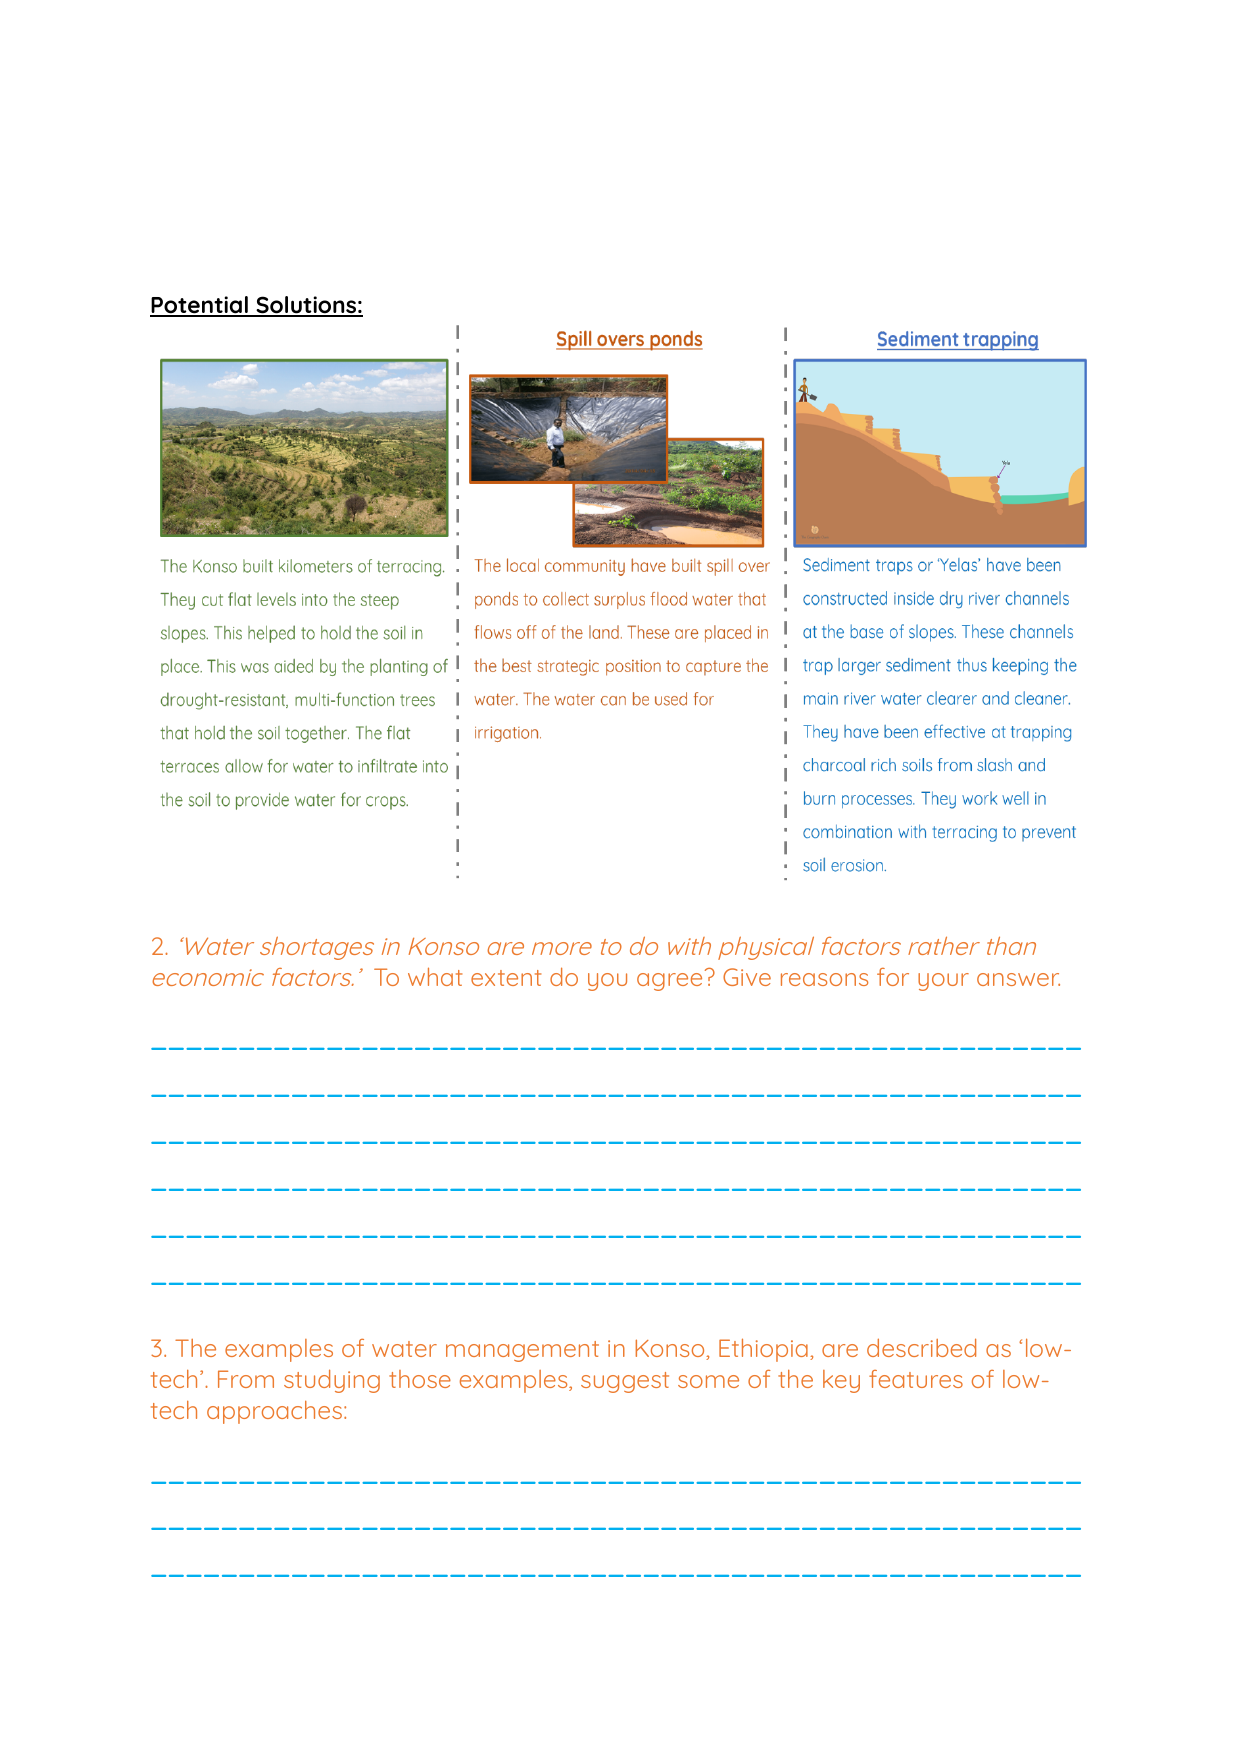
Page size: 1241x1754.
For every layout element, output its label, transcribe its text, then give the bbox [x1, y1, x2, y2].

text __________________________________________________________________________________________________________ [150, 1209, 1090, 1287]
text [150, 1455, 1090, 1580]
text 3. The examples of water management in Konso, Ethiopia, are described as ‘low-tech’. From studying those examples, suggest some of the key features of low-tech approaches: [150, 1332, 1090, 1426]
text ____________________________________________________________________________________________________________________________________________________________________________________________________________________ [150, 1022, 1090, 1193]
picture [150, 319, 1090, 887]
text Potential Solutions: [150, 291, 1090, 319]
text 2. ‘Water shortages in Konso are more to do with physical factors rather than economic factors.’ To what extent do you agree? Give reasons for your answer. [150, 930, 1090, 992]
